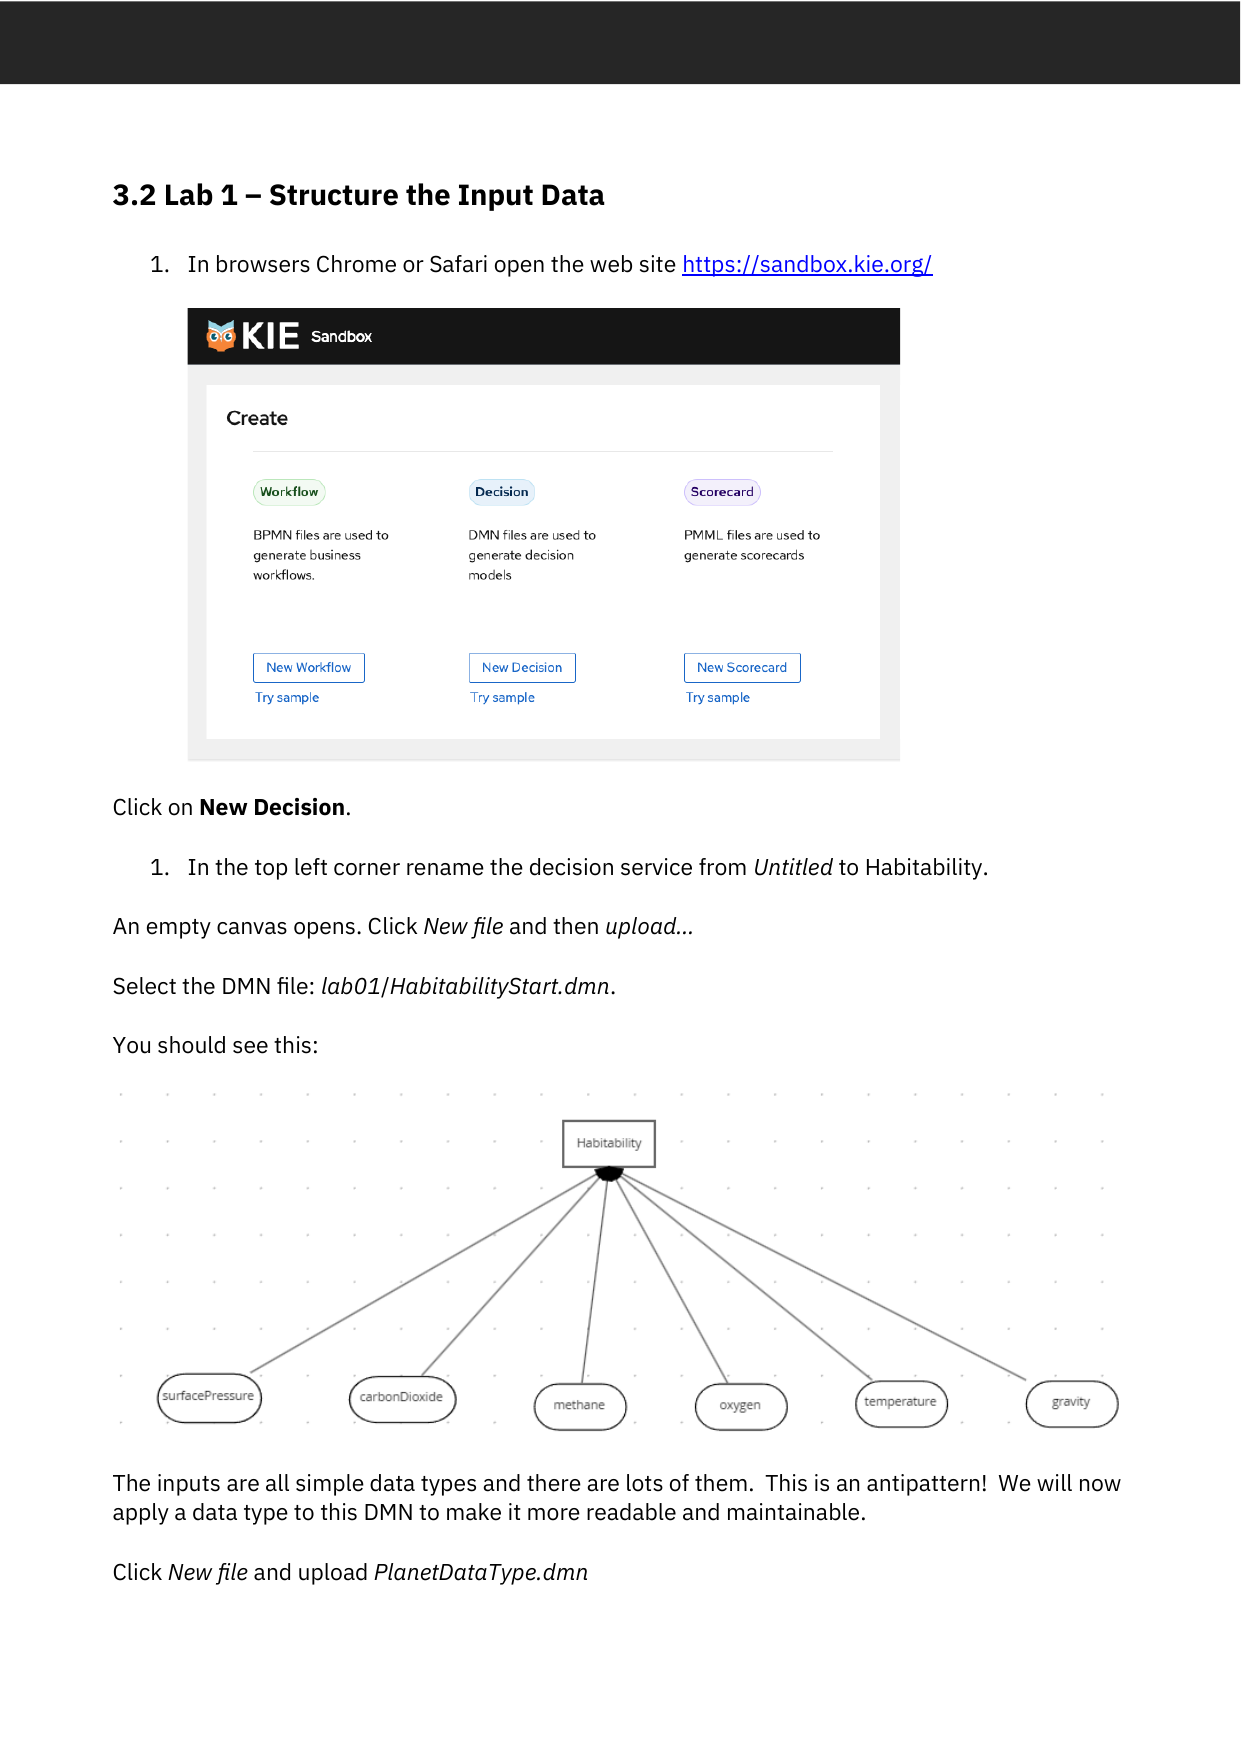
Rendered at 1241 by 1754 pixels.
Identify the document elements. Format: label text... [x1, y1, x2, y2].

text You should see this: [112, 1030, 1128, 1060]
picture [187, 308, 901, 762]
text Click New file and upload PlanetDataType.dmn [112, 1557, 1128, 1587]
list In the top left corner rename the decision service from Untitled to Habitability. [150, 851, 1128, 881]
text Select the DMN file: lab01/HabitabilityStart.dmn. [112, 971, 1128, 1000]
picture [112, 1060, 1128, 1438]
text Click on New Decision. [112, 792, 1128, 822]
subtitle Lab 1 – Structure the Input Data [112, 175, 1128, 213]
text The inputs are all simple data types and there are lots of them. This is an antipattern! We will now apply a data type to this DMN to make it more readable and maintainable. [112, 1467, 1128, 1527]
text An empty canvas opens. Click New file and then upload… [112, 911, 1128, 941]
